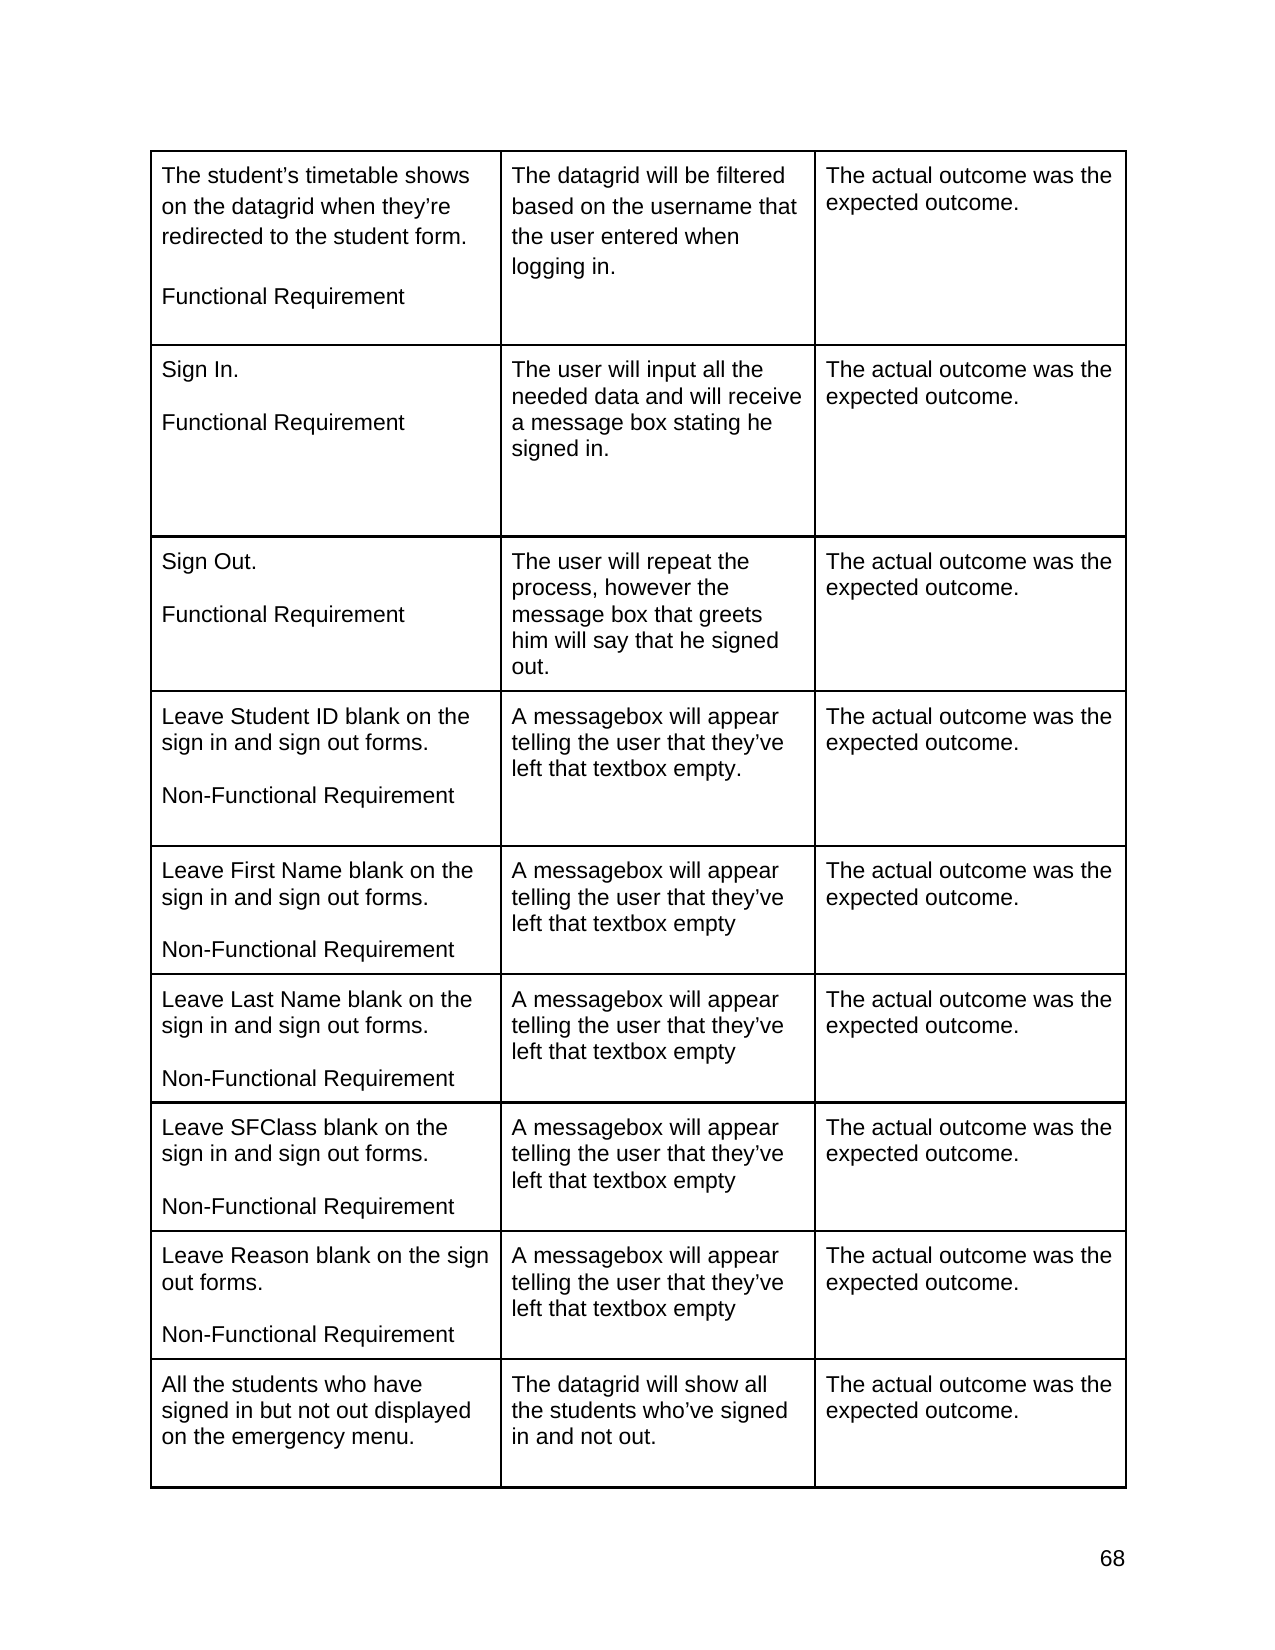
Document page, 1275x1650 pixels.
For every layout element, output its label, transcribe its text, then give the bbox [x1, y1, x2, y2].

table_cell Leave Last Name blank on the sign in and sign out forms. Non-Functional Requirement [152, 975, 500, 1101]
table_cell The actual outcome was the expected outcome. [816, 975, 1125, 1101]
table_cell A messagebox will appear telling the user that they’ve left that textbox empty. [502, 692, 814, 845]
table_cell The actual outcome was the expected outcome. [816, 847, 1125, 973]
table_cell The user will input all the needed data and will receive a message box stating he signed in. [502, 346, 814, 535]
table_cell Leave First Name blank on the sign in and sign out forms. Non-Functional Requirement [152, 847, 500, 973]
table_cell The actual outcome was the expected outcome. [816, 1104, 1125, 1230]
table_cell A messagebox will appear telling the user that they’ve left that textbox empty [502, 1232, 814, 1358]
table_cell Sign In. Functional Requirement [152, 346, 500, 535]
table_cell Leave SFClass blank on the sign in and sign out forms. Non-Functional Requirement [152, 1104, 500, 1230]
table_cell The actual outcome was the expected outcome. [816, 1232, 1125, 1358]
table_cell The student’s timetable shows on the datagrid when they’re redirected to the student form. Functional Requirement [152, 152, 500, 344]
table_cell Leave Student ID blank on the sign in and sign out forms. Non-Functional Requirement [152, 692, 500, 845]
table_cell The actual outcome was the expected outcome. [816, 692, 1125, 845]
table_cell A messagebox will appear telling the user that they’ve left that textbox empty [502, 975, 814, 1101]
table_cell The datagrid will be filtered based on the username that the user entered when logging in. [502, 152, 814, 344]
table_cell Leave Reason blank on the sign out forms. Non-Functional Requirement [152, 1232, 500, 1358]
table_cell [152, 1360, 500, 1486]
table_cell A messagebox will appear telling the user that they’ve left that textbox empty [502, 847, 814, 973]
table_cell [816, 152, 1125, 344]
table_cell The actual outcome was the expected outcome. [816, 538, 1125, 690]
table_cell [816, 1360, 1125, 1486]
table_cell The user will repeat the process, however the message box that greets him will say that he signed out. [502, 538, 814, 690]
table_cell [502, 1360, 814, 1486]
table_cell Sign Out. Functional Requirement [152, 538, 500, 690]
table_cell The actual outcome was the expected outcome. [816, 346, 1125, 535]
table_cell A messagebox will appear telling the user that they’ve left that textbox empty [502, 1104, 814, 1230]
